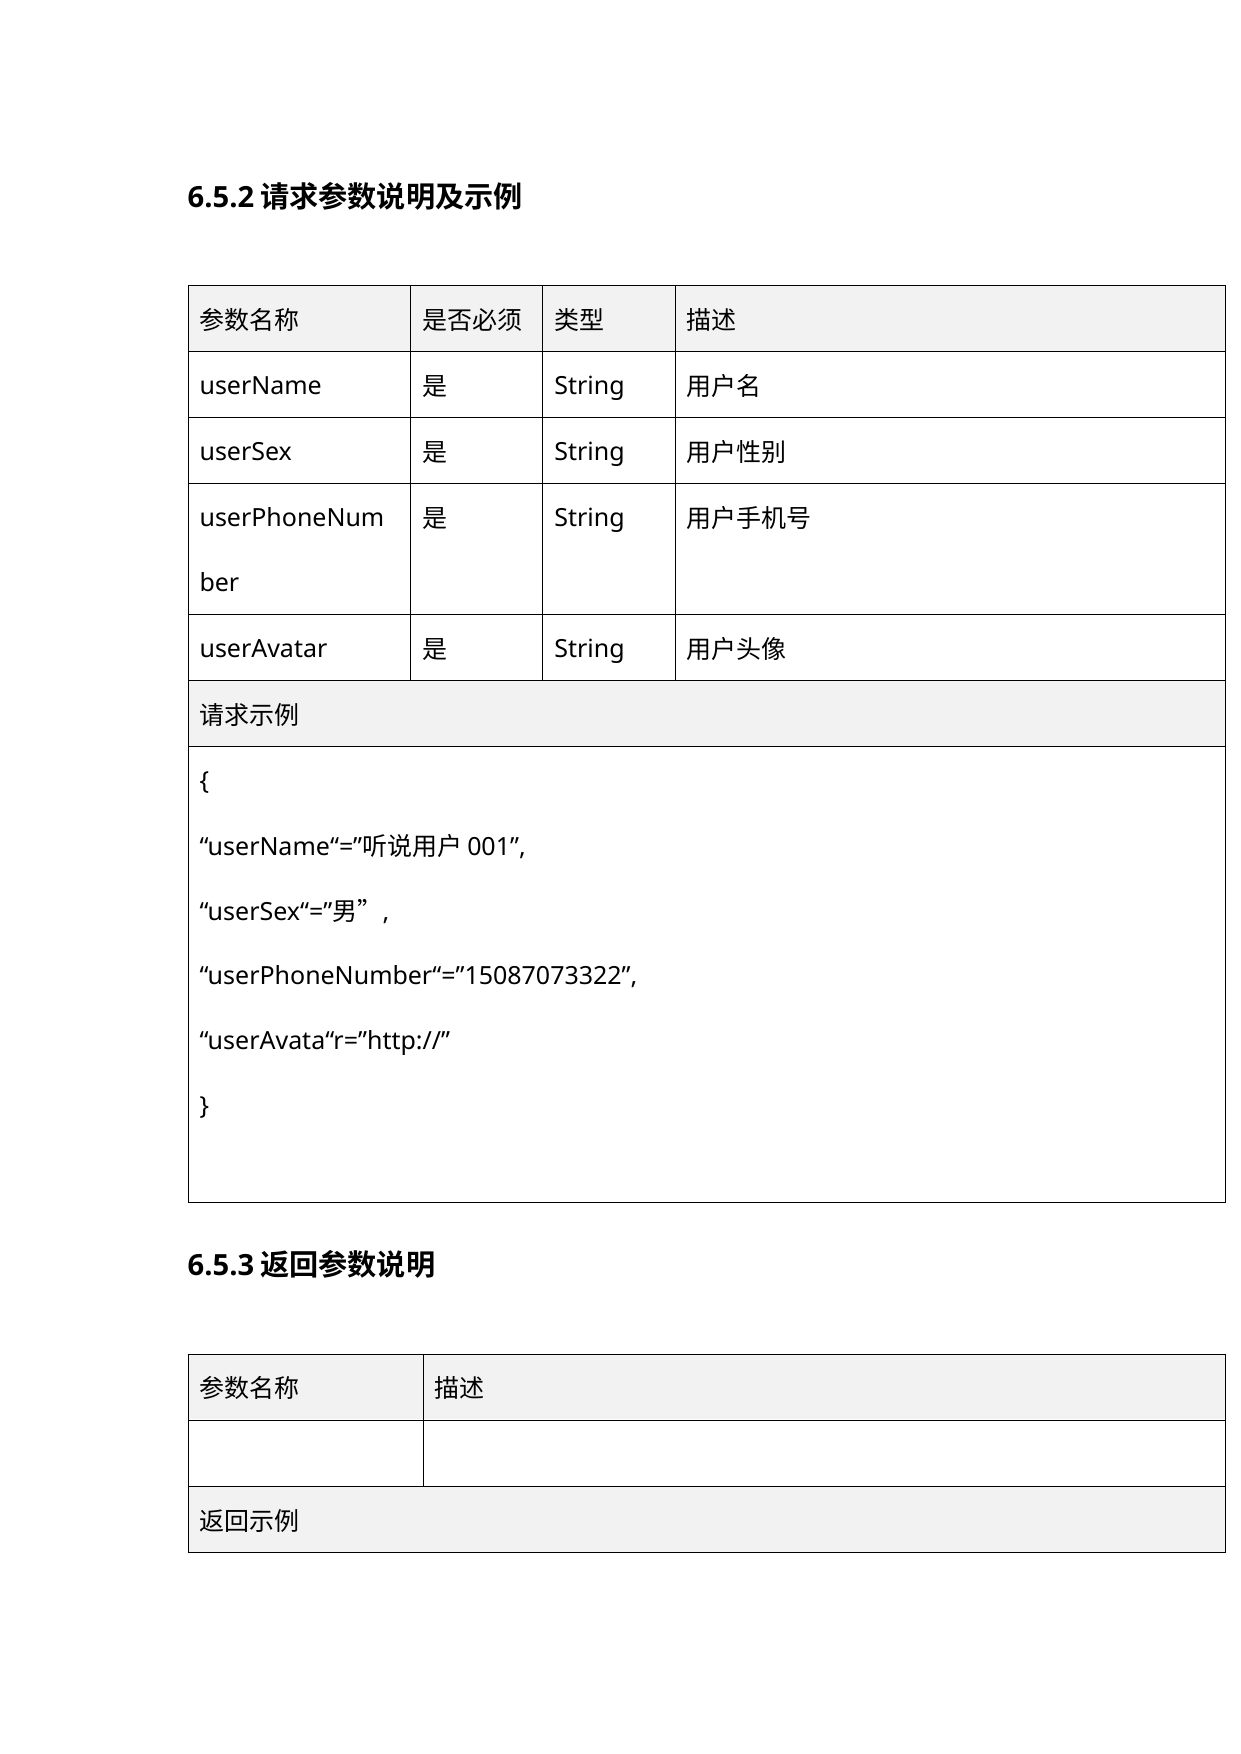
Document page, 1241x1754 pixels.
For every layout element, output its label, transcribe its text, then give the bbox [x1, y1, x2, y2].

table_header 参数名称 [189, 286, 410, 351]
table_cell String [543, 418, 675, 483]
table_cell 返回示例 [189, 1487, 1225, 1552]
table_header 描述 [676, 286, 1225, 351]
table_cell userName [189, 352, 410, 417]
table_header 类型 [543, 286, 675, 351]
table_cell userPhoneNumber [189, 484, 410, 614]
table_cell 用户手机号 [676, 484, 1225, 614]
table_cell [189, 1421, 423, 1486]
table_cell 是 [411, 418, 542, 483]
table_cell 用户头像 [676, 615, 1225, 680]
table_cell userSex [189, 418, 410, 483]
table_cell 请求示例 [189, 681, 1225, 746]
table_cell [424, 1421, 1225, 1486]
subtitle 6.5.3返回参数说明 [187, 1230, 1053, 1295]
table_header 描述 [424, 1355, 1225, 1419]
table_header 参数名称 [189, 1355, 423, 1419]
table_cell 用户性别 [676, 418, 1225, 483]
table_cell { “userName“=”听说用户001”, “userSex“=”男”, “userPhoneNumber“=”15087073322”, “userAvata“r=”http://” } [189, 747, 1225, 1202]
table_header 是否必须 [411, 286, 542, 351]
subtitle 6.5.2请求参数说明及示例 [187, 162, 1053, 227]
table_cell 是 [411, 484, 542, 614]
table_cell userAvatar [189, 615, 410, 680]
table_cell 是 [411, 352, 542, 417]
table_cell String [543, 484, 675, 614]
table_cell String [543, 615, 675, 680]
table_cell String [543, 352, 675, 417]
table_cell 用户名 [676, 352, 1225, 417]
table_cell 是 [411, 615, 542, 680]
